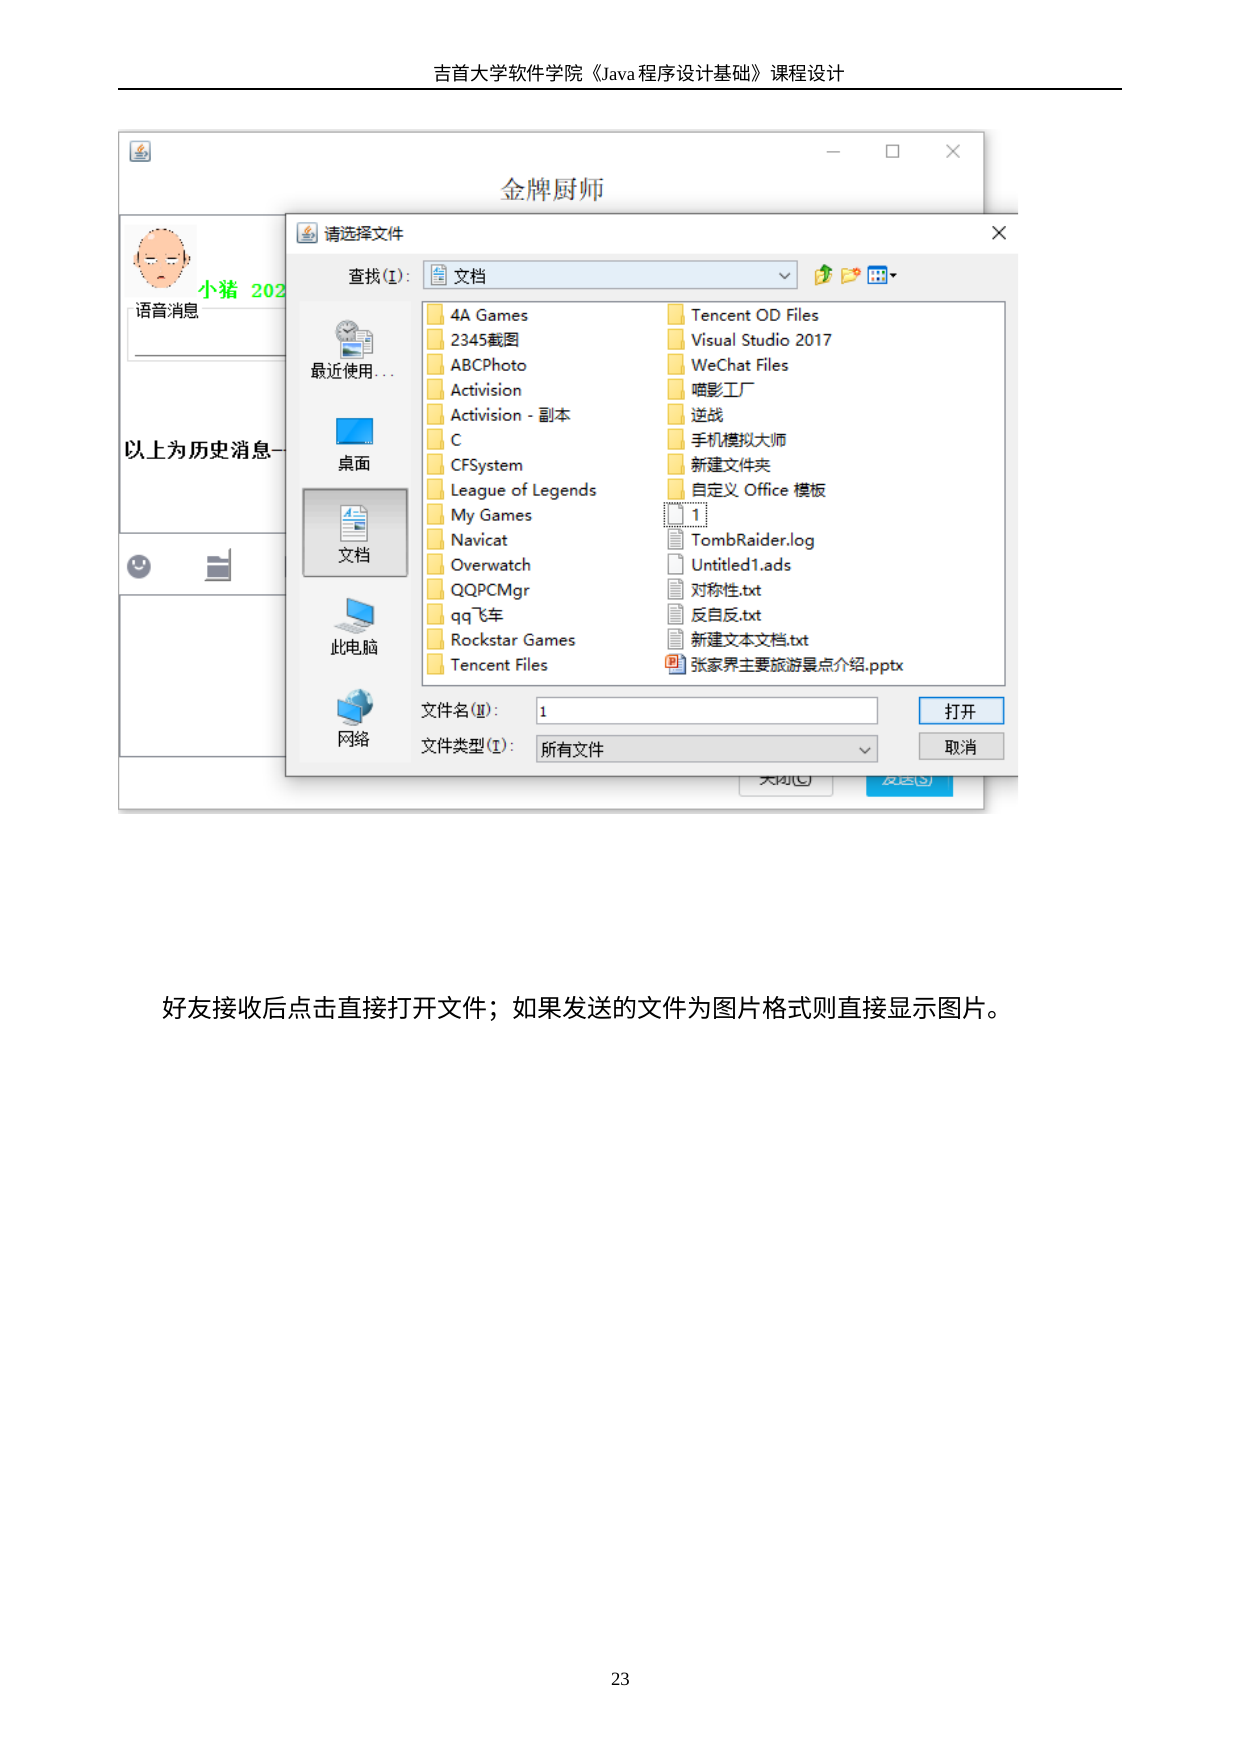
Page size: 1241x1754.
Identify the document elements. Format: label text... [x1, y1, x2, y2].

picture [118, 129, 1019, 814]
